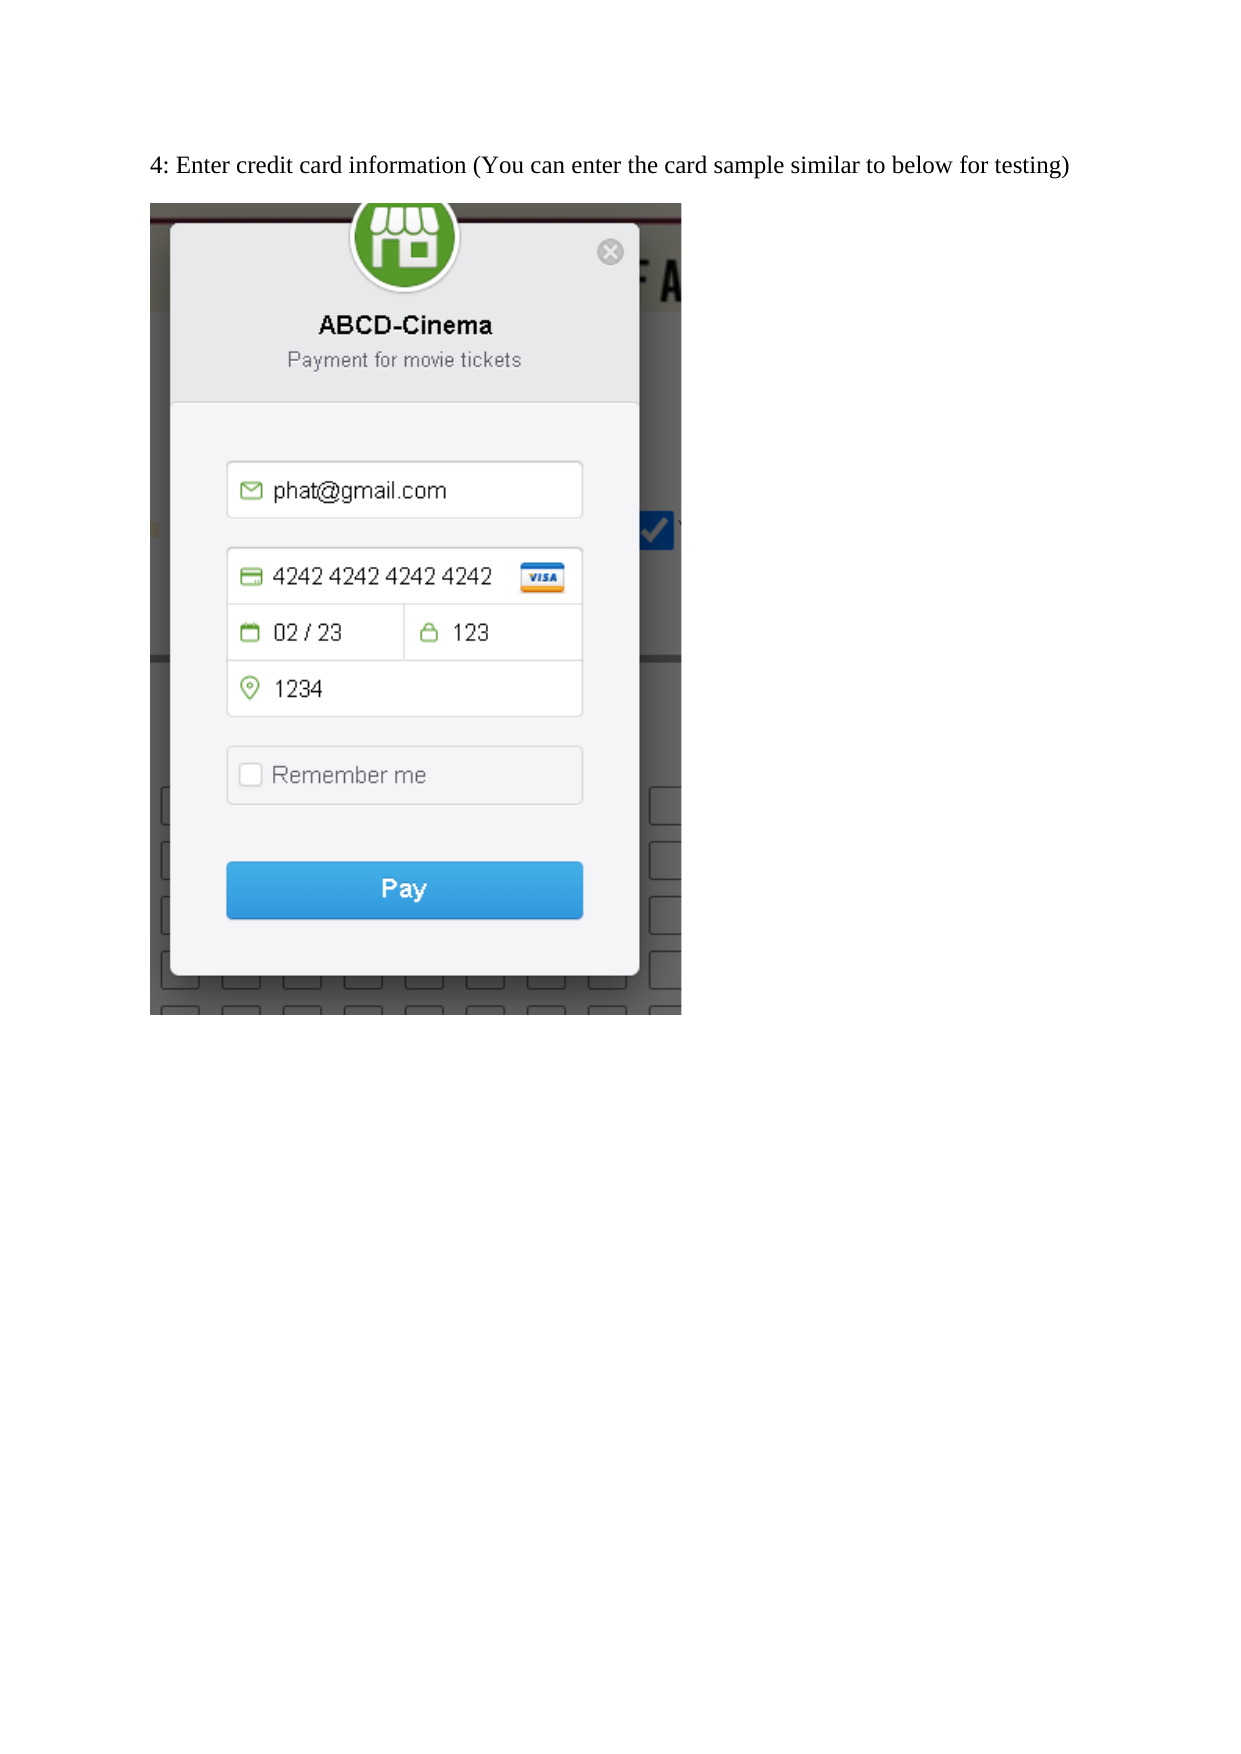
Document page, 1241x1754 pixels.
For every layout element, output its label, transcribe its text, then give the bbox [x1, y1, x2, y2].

picture [150, 203, 682, 1015]
text 4: Enter credit card information (You can enter the card sample similar to below for testing) [150, 150, 1090, 179]
